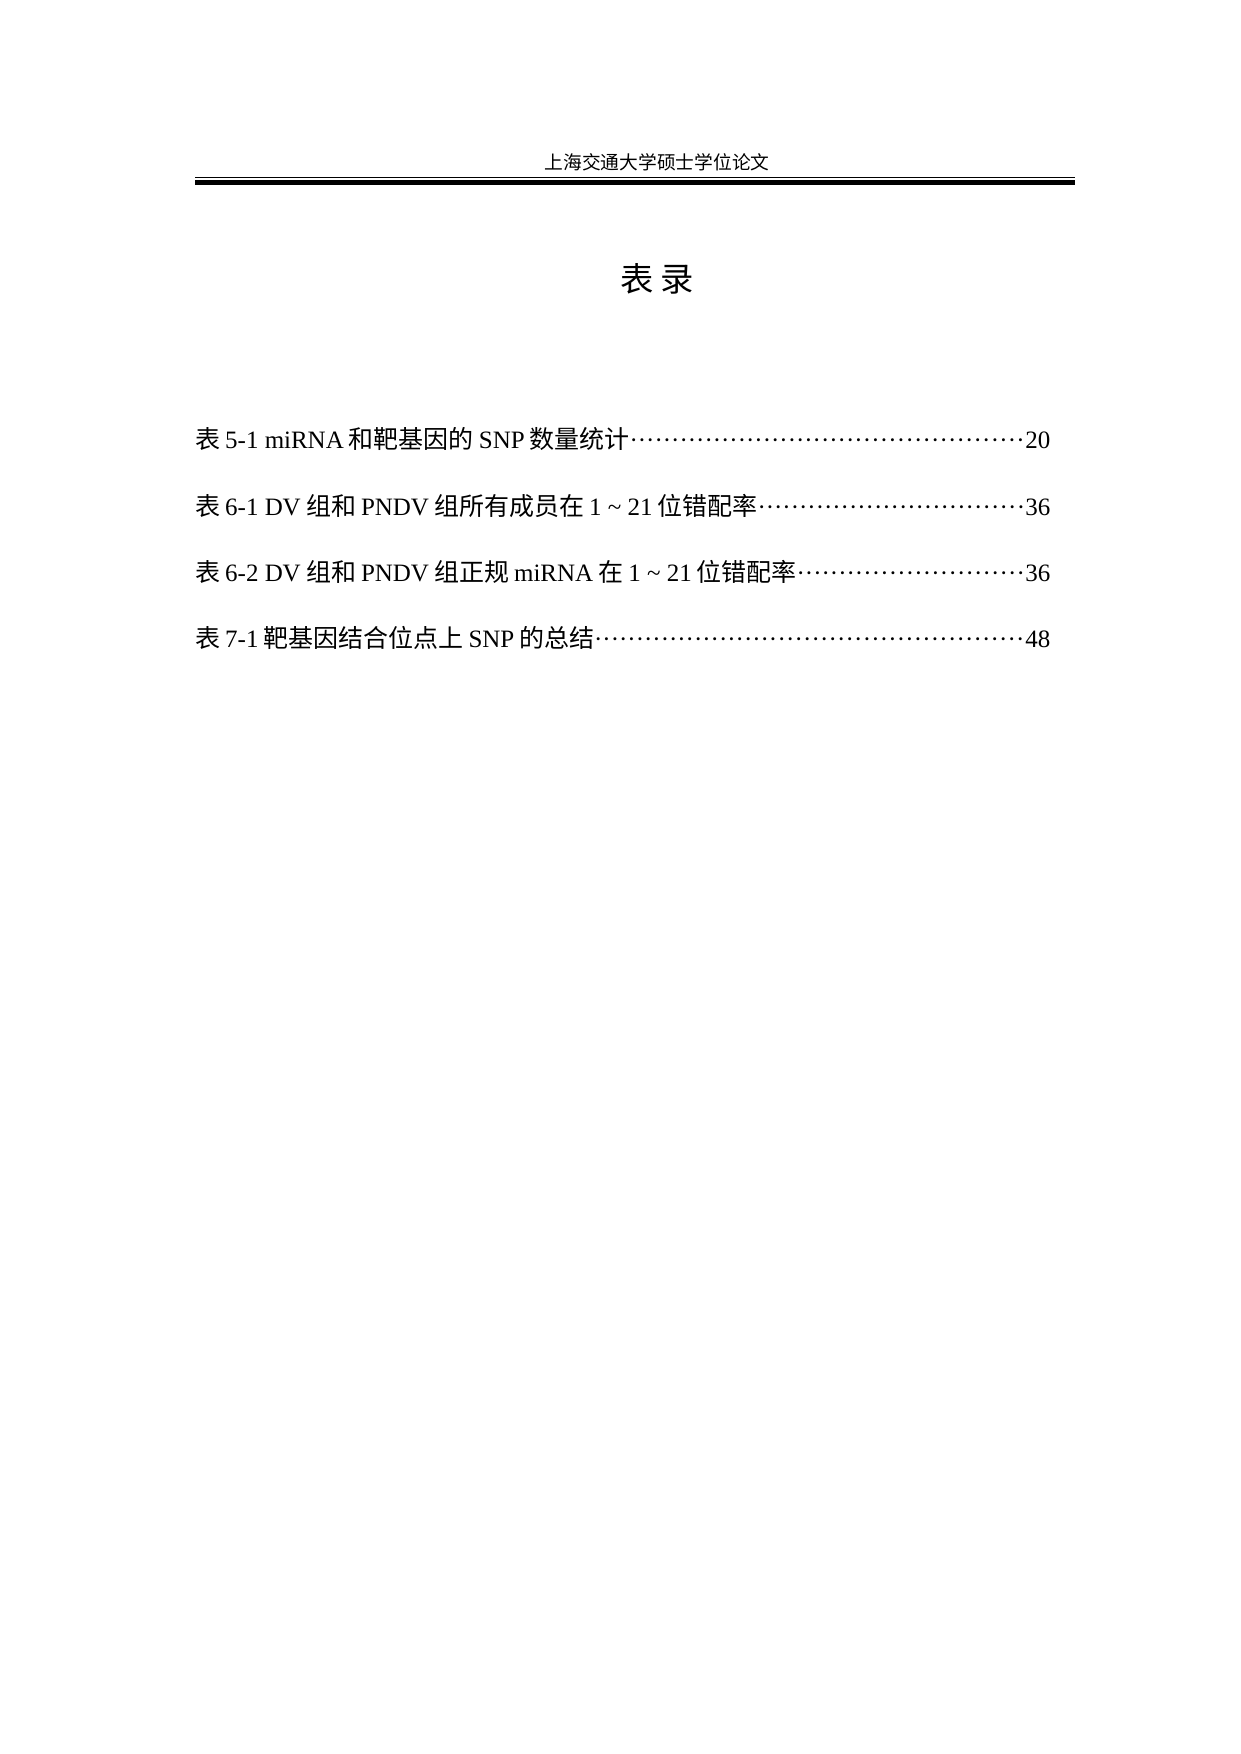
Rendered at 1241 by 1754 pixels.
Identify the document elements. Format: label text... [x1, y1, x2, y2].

text 表5-1 miRNA和靶基因的SNP数量统计 20 [195, 420, 1075, 456]
text 表6-1 DV组和PNDV组所有成员在1 ~ 21位错配率 36 [195, 486, 1075, 522]
text 表7-1靶基因结合位点上SNP的总结 48 [195, 618, 1075, 655]
text 表6-2 DV组和PNDV组正规miRNA在1 ~ 21位错配率 36 [195, 552, 1075, 588]
text 表 录 [195, 252, 1075, 301]
